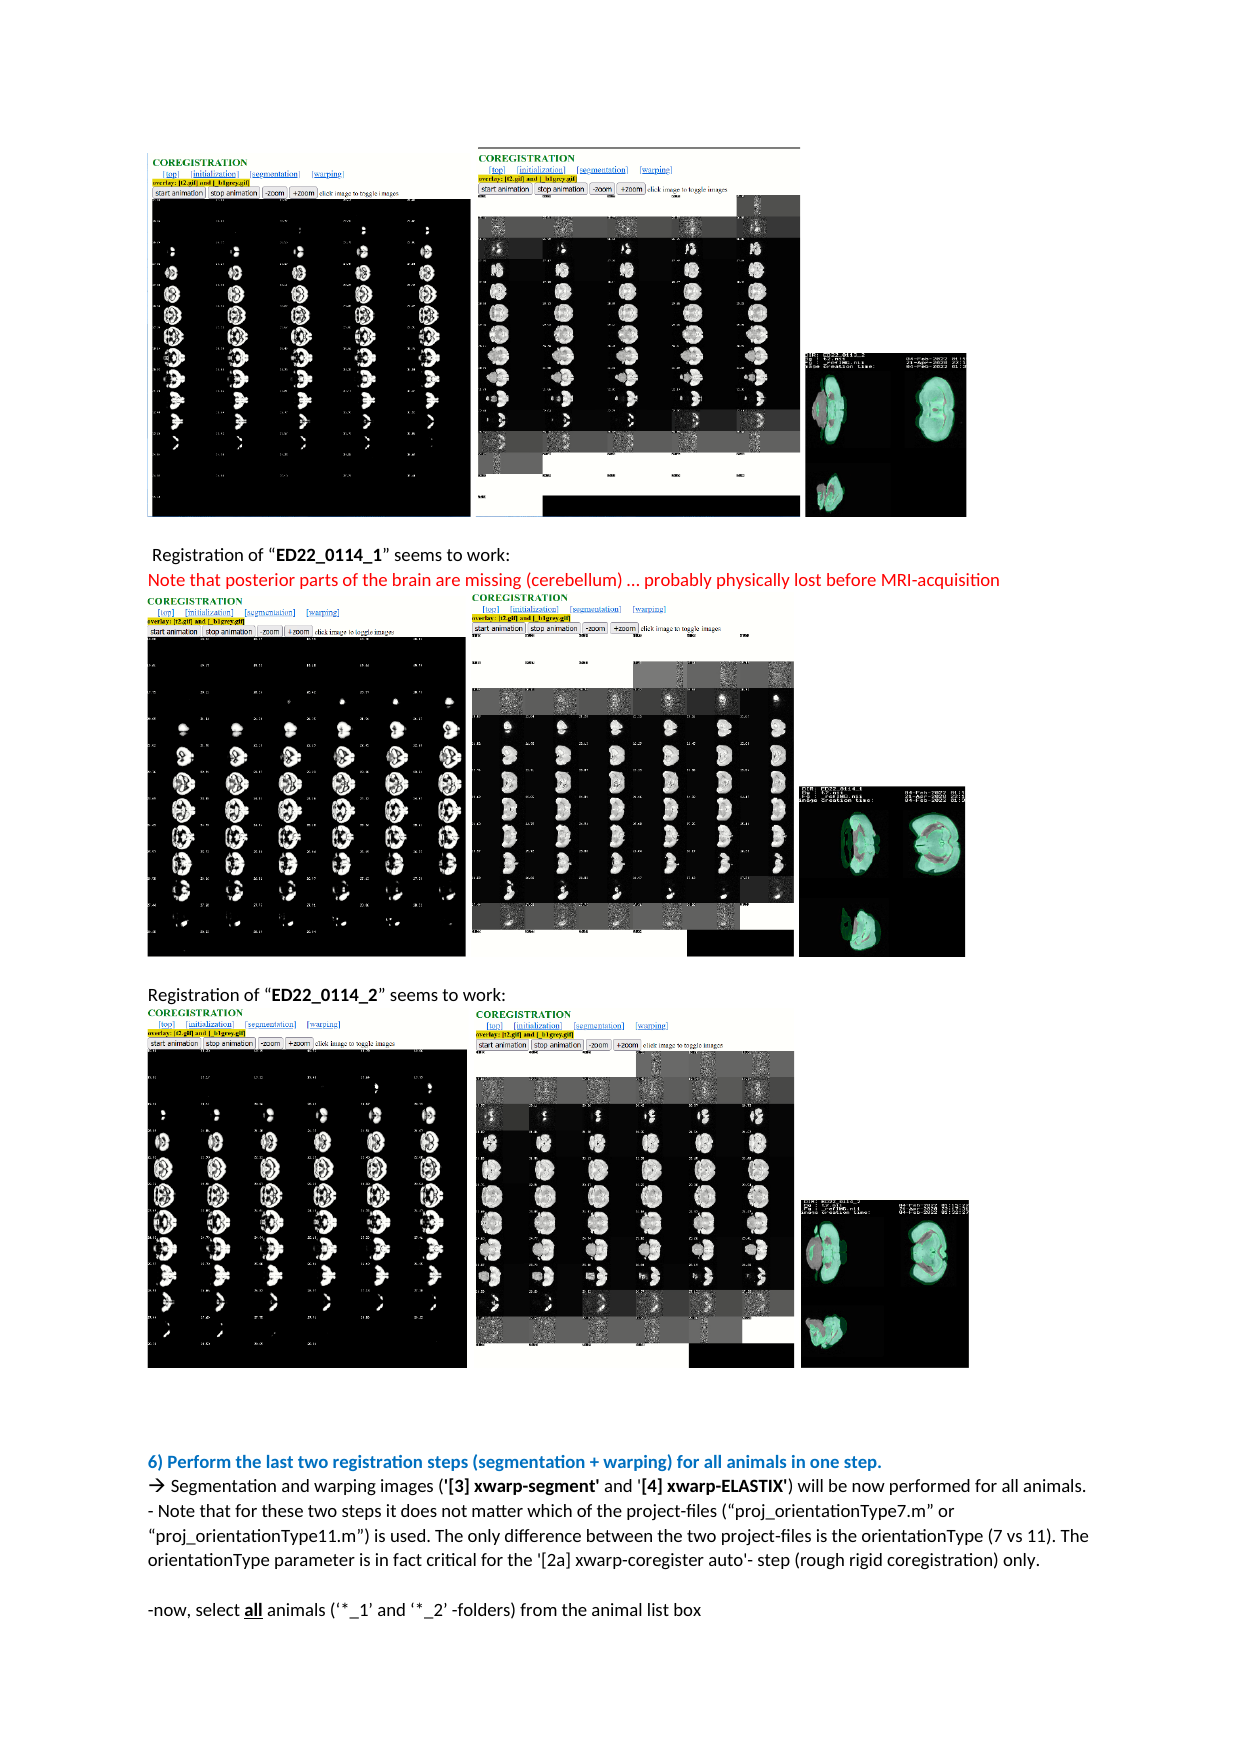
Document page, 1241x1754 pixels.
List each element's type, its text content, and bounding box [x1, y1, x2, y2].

picture [470, 592, 794, 957]
text - Note that for these two steps it does not matter which of the project-files (“proj_orientationType7.m” or “proj_orientationType11.m”) is used. The only difference between the two project-files is the orientationType (7 vs 11). The orientationType parameter is in fact critical for the '[2a] xwarp-coregister auto'- step (rough rigid coregistration) only. [148, 1499, 1093, 1571]
picture [799, 1198, 969, 1368]
picture [147, 596, 466, 957]
picture [475, 147, 801, 517]
text Segmentation and warping images ('[3] xwarp-segment' and '[4] xwarp-ELASTIX') will be now performed for all animals. [148, 1474, 1093, 1497]
picture [805, 353, 967, 517]
picture [147, 1008, 469, 1368]
text 6) Perform the last two registration steps (segmentation + warping) for all animals in one step. [148, 1450, 1093, 1473]
text Registration of “ED22_0114_2” seems to work: [148, 983, 1093, 1006]
picture [799, 786, 966, 957]
text Note that posterior parts of the brain are missing (cerebellum) … probably physically lost before MRI-acquisition [148, 568, 1093, 591]
text -now, select all animals (‘*_1’ and ‘*_2’ -folders) from the animal list box [148, 1598, 1093, 1621]
text Registration of “ED22_0114_1” seems to work: [148, 543, 1093, 566]
picture [147, 153, 471, 517]
picture [474, 1008, 795, 1368]
